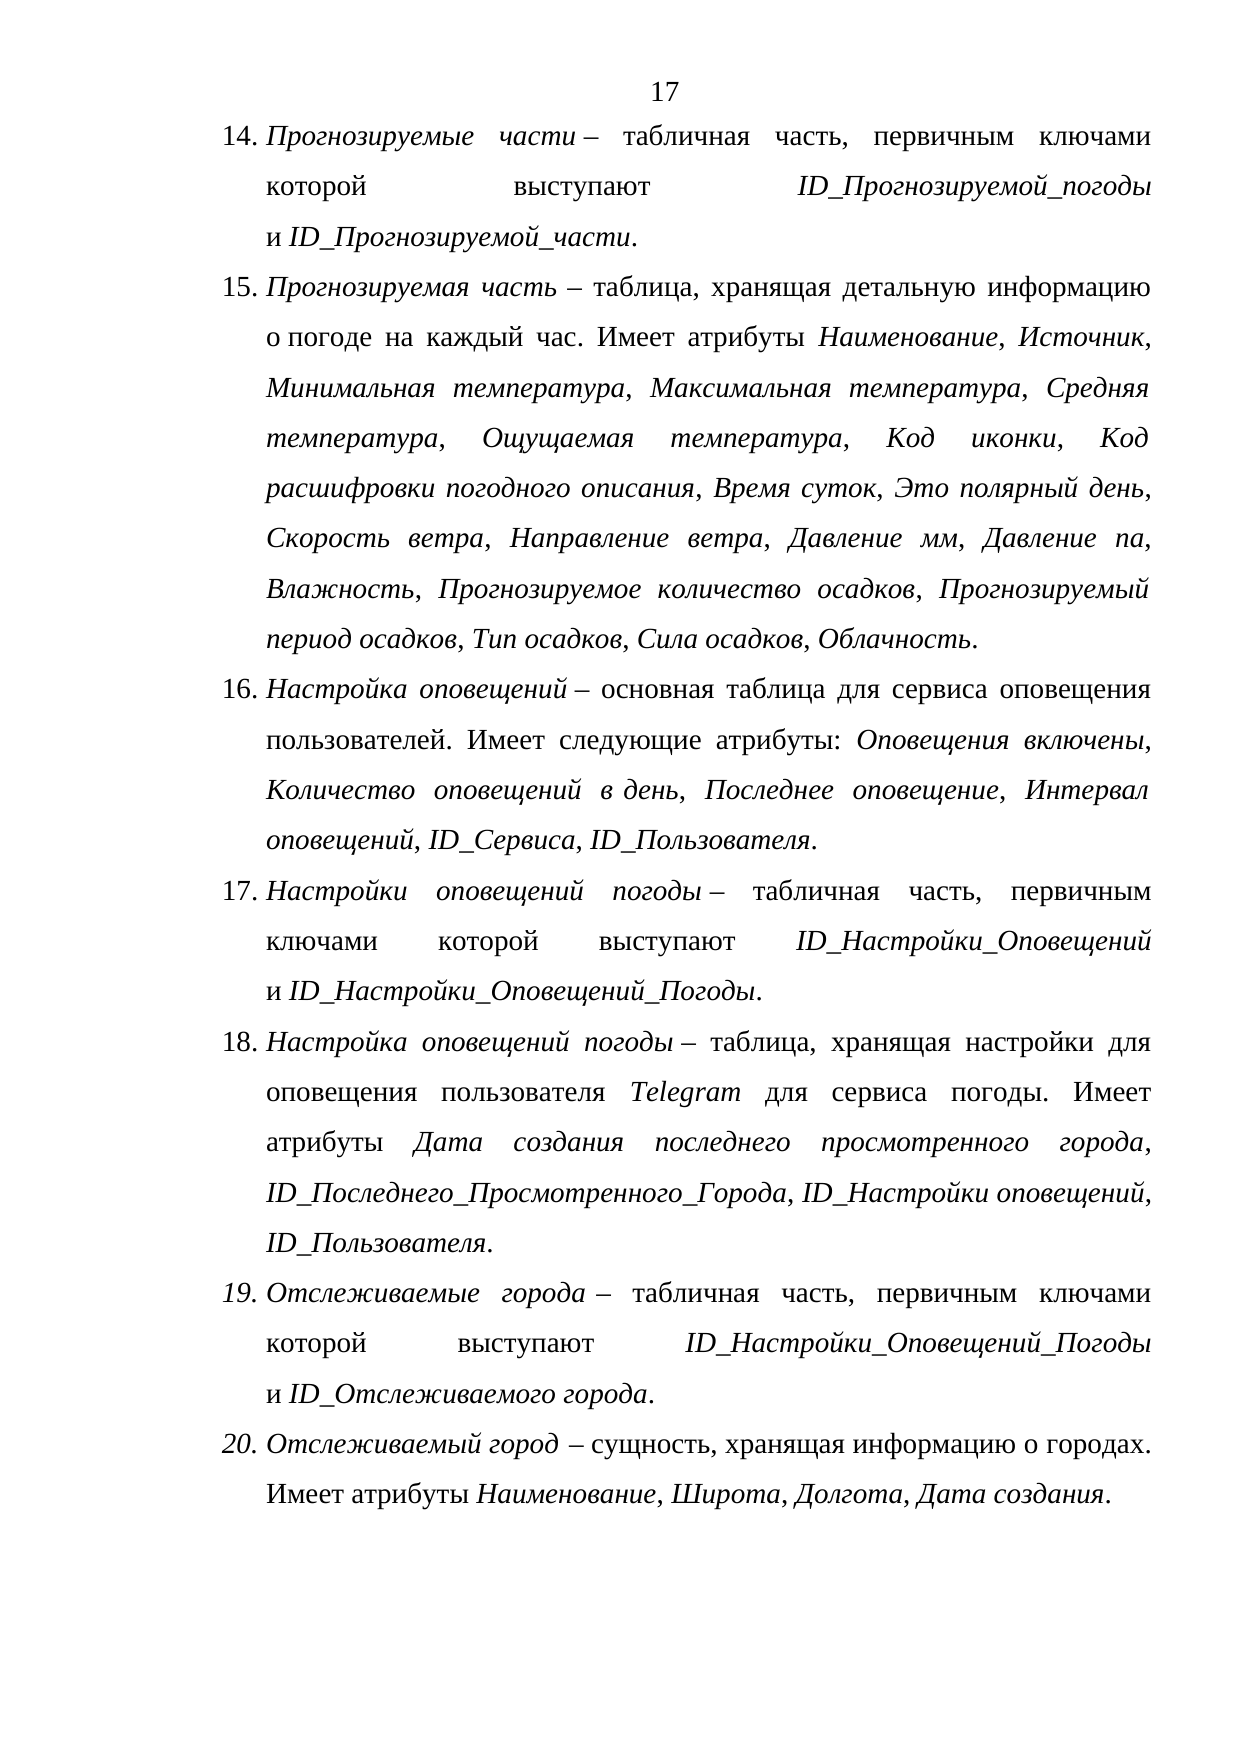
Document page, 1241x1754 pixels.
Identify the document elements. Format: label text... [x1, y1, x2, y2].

list Настройка оповещений погоды – таблица, хранящая настройки для оповещения пользователя Telegram для сервиса погоды. Имеет атрибуты Дата создания последнего просмотренного города, ID_Последнего_Просмотренного_Города, ID_Настройки оповещений, ID_Пользователя. [222, 1024, 1152, 1258]
list Прогнозируемая часть – таблица, хранящая детальную информацию о погоде на каждый час. Имеет атрибуты Наименование, Источник, Минимальная температура, Максимальная температура, Средняя температура, Ощущаемая температура, Код иконки, Код расшифровки погодного описания, Время суток, Это полярный день, Скорость ветра, Направление ветра, Давление мм, Давление па, Влажность, Прогнозируемое количество осадков, Прогнозируемый период осадков, Тип осадков, Сила осадков, Облачность. [222, 269, 1152, 655]
list Настройка оповещений – основная таблица для сервиса оповещения пользователей. Имеет следующие атрибуты: Оповещения включены, Количество оповещений в день, Последнее оповещение, Интервал оповещений, ID_Сервиса, ID_Пользователя. [222, 672, 1152, 856]
list Прогнозируемые части – табличная часть, первичным ключами которой выступают ID_Прогнозируемой_погоды и ID_Прогнозируемой_части. [222, 118, 1152, 252]
list Настройки оповещений погоды – табличная часть, первичным ключами которой выступают ID_Настройки_Оповещений и ID_Настройки_Оповещений_Погоды. [222, 873, 1152, 1007]
list Отслеживаемые города – табличная часть, первичным ключами которой выступают ID_Настройки_Оповещений_Погоды и ID_Отслеживаемого города. [222, 1275, 1152, 1409]
list Отслеживаемый город – сущность, хранящая информацию о городах. Имеет атрибуты Наименование, Широта, Долгота, Дата создания. [222, 1426, 1152, 1510]
